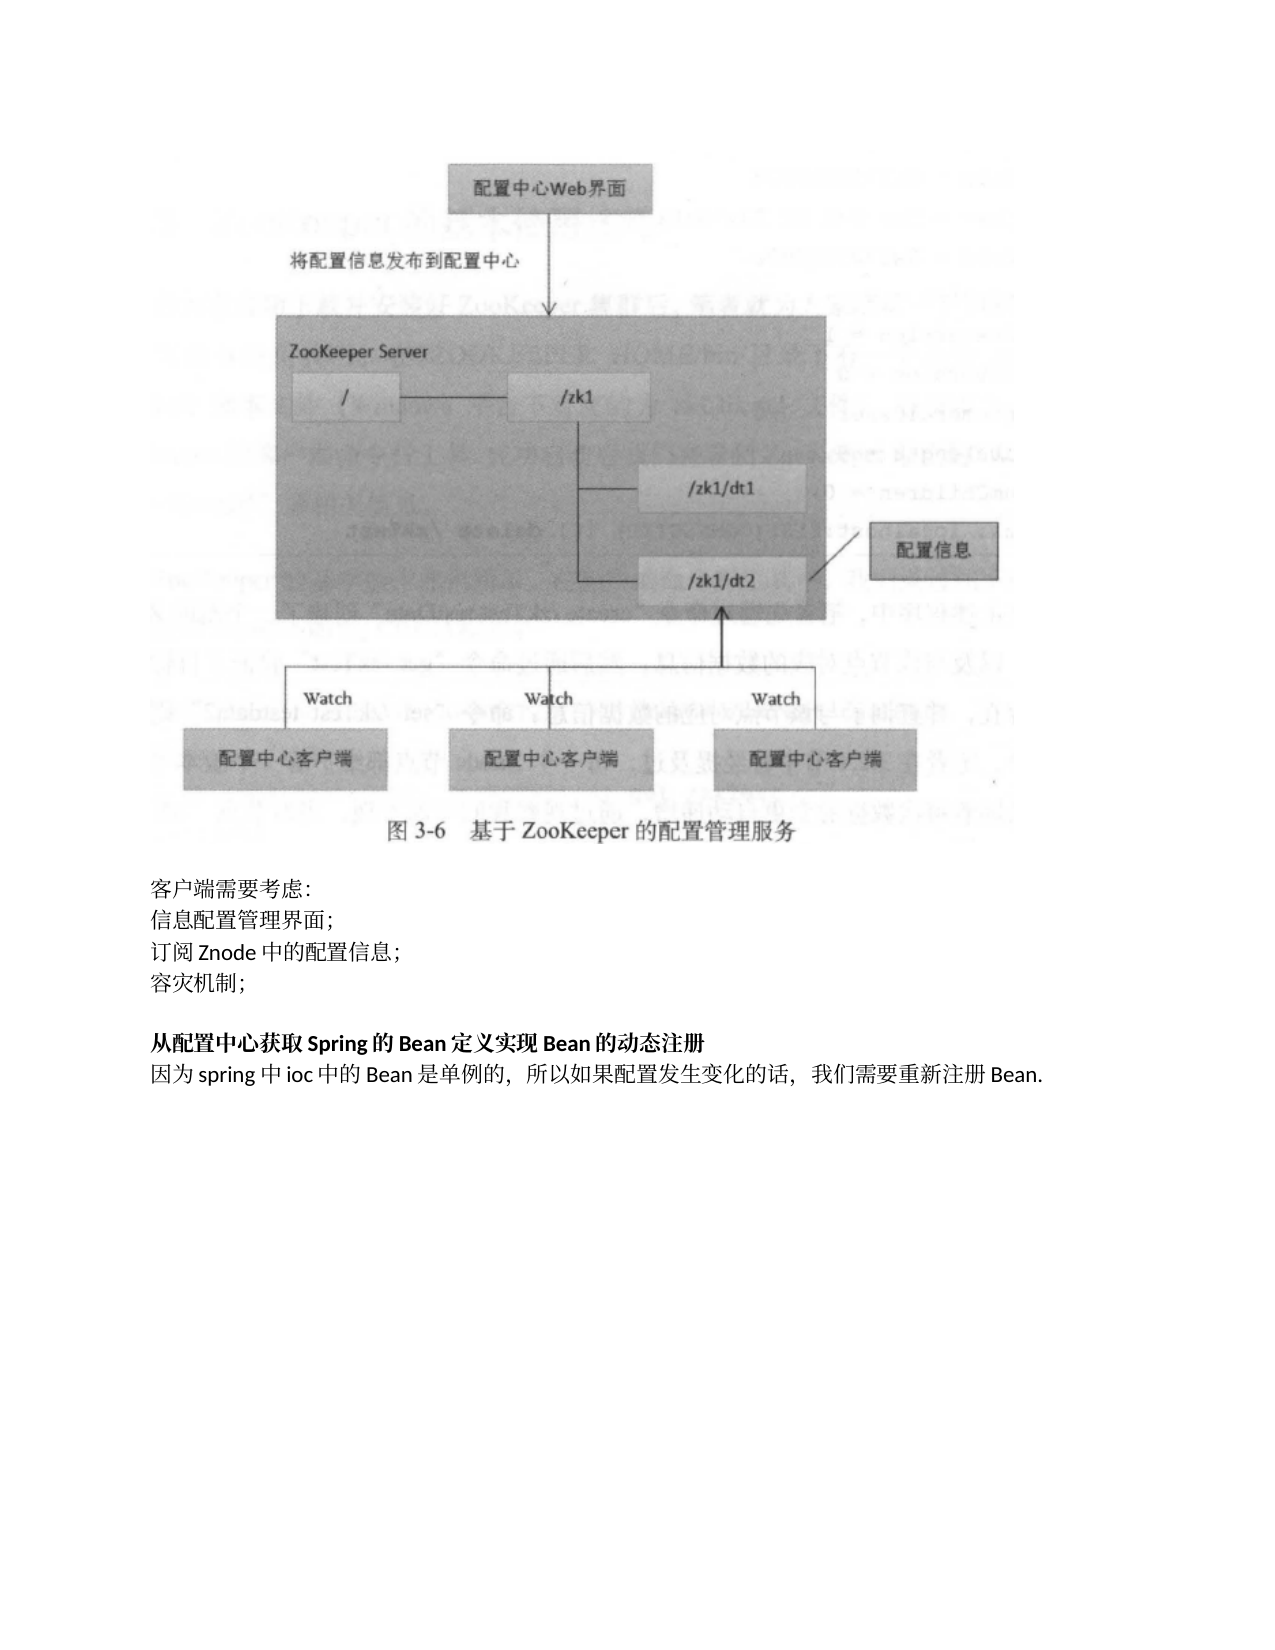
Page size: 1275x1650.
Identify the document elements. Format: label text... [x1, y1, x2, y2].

text 信息配置管理界面； [150, 903, 1125, 935]
text 容灾机制； [150, 966, 1125, 998]
text 从配置中心获取Spring的Bean定义实现Bean的动态注册 [150, 1026, 1125, 1057]
picture [150, 150, 1014, 844]
text 因为spring中ioc中的Bean是单例的，所以如果配置发生变化的话，我们需要重新注册Bean. [150, 1057, 1125, 1089]
text 订阅Znode中的配置信息； [150, 935, 1125, 966]
text 客户端需要考虑： [150, 872, 1125, 903]
